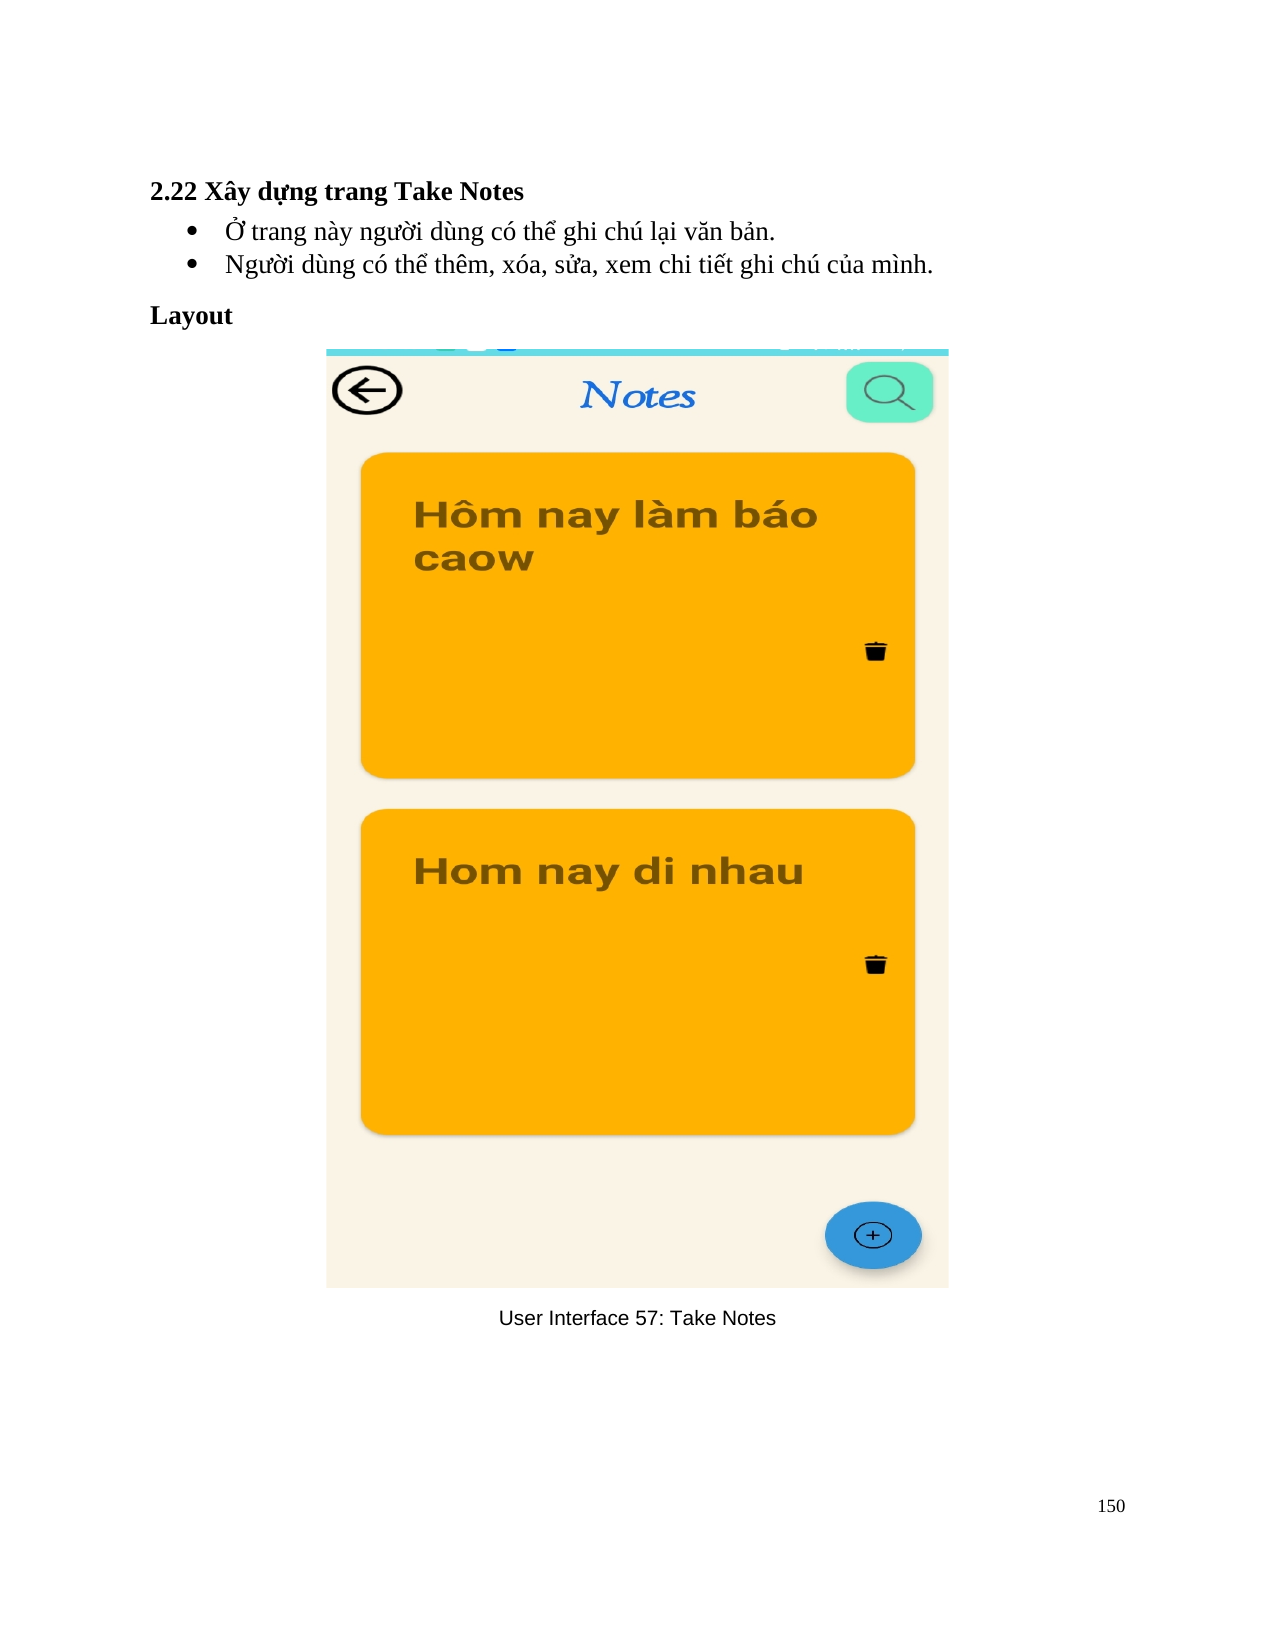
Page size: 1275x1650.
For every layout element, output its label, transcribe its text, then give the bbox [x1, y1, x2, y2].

list Ở trang này người dùng có thể ghi chú lại văn bản. [187, 215, 1125, 246]
list Người dùng có thể thêm, xóa, sửa, xem chi tiết ghi chú của mình. [187, 248, 1125, 280]
picture [326, 349, 949, 1288]
subtitle 2.22 Xây dựng trang Take Notes [150, 175, 1125, 206]
text Layout [150, 299, 1125, 330]
